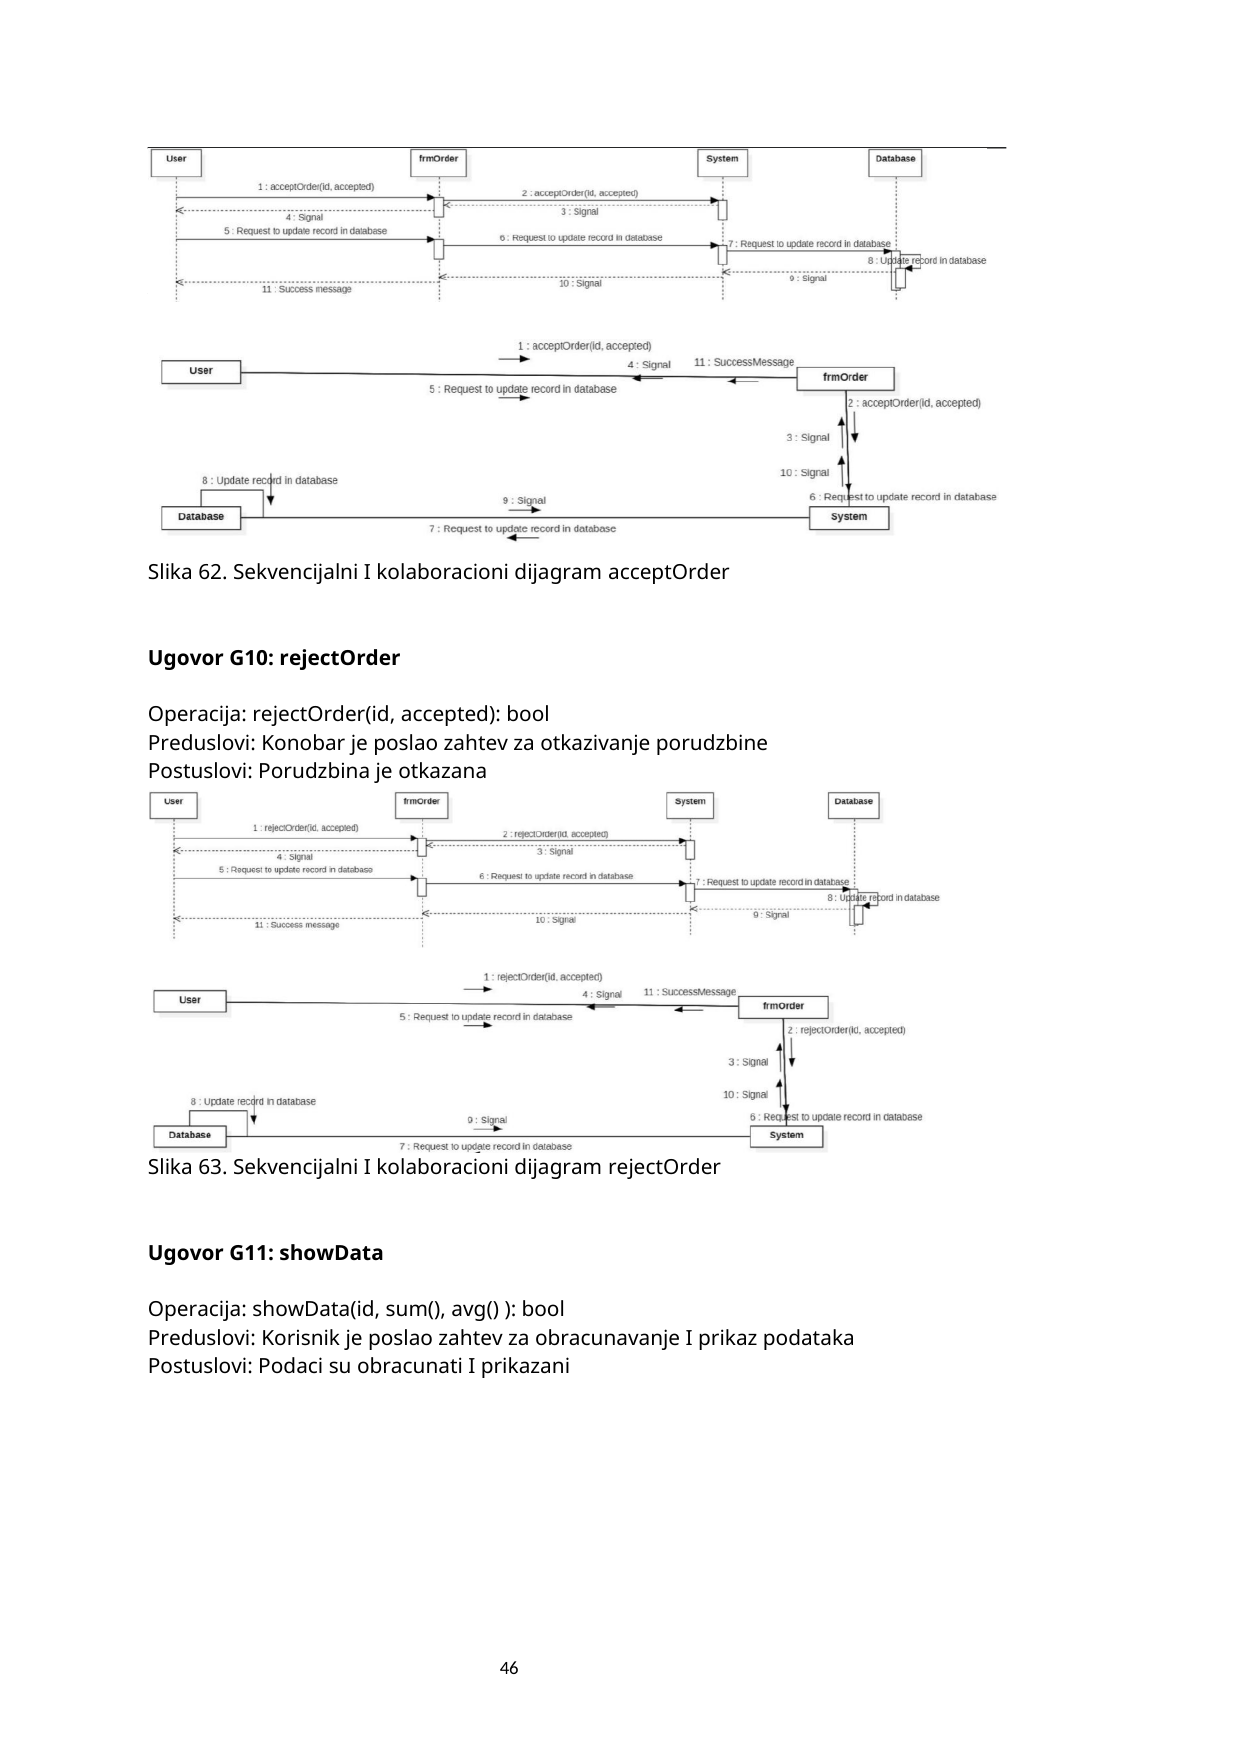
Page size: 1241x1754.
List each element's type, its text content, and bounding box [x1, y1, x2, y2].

list Operacija: showData(id, sum(), avg() ): bool [148, 1294, 1152, 1323]
list Ugovor G10: rejectOrder [148, 643, 1152, 671]
list Slika 62. Sekvencijalni I kolaboracioni dijagram acceptOrder [148, 557, 1152, 586]
list Ugovor G11: showData [148, 1238, 1152, 1266]
picture [147, 785, 942, 1153]
list Preduslovi: Korisnik je poslao zahtev za obracunavanje I prikaz podataka [148, 1323, 1152, 1351]
list Preduslovi: Konobar je poslao zahtev za otkazivanje porudzbine [148, 728, 1152, 756]
list Postuslovi: Podaci su obracunati I prikazani [148, 1351, 1152, 1380]
picture [147, 147, 1007, 558]
list Operacija: rejectOrder(id, accepted): bool [148, 699, 1152, 728]
